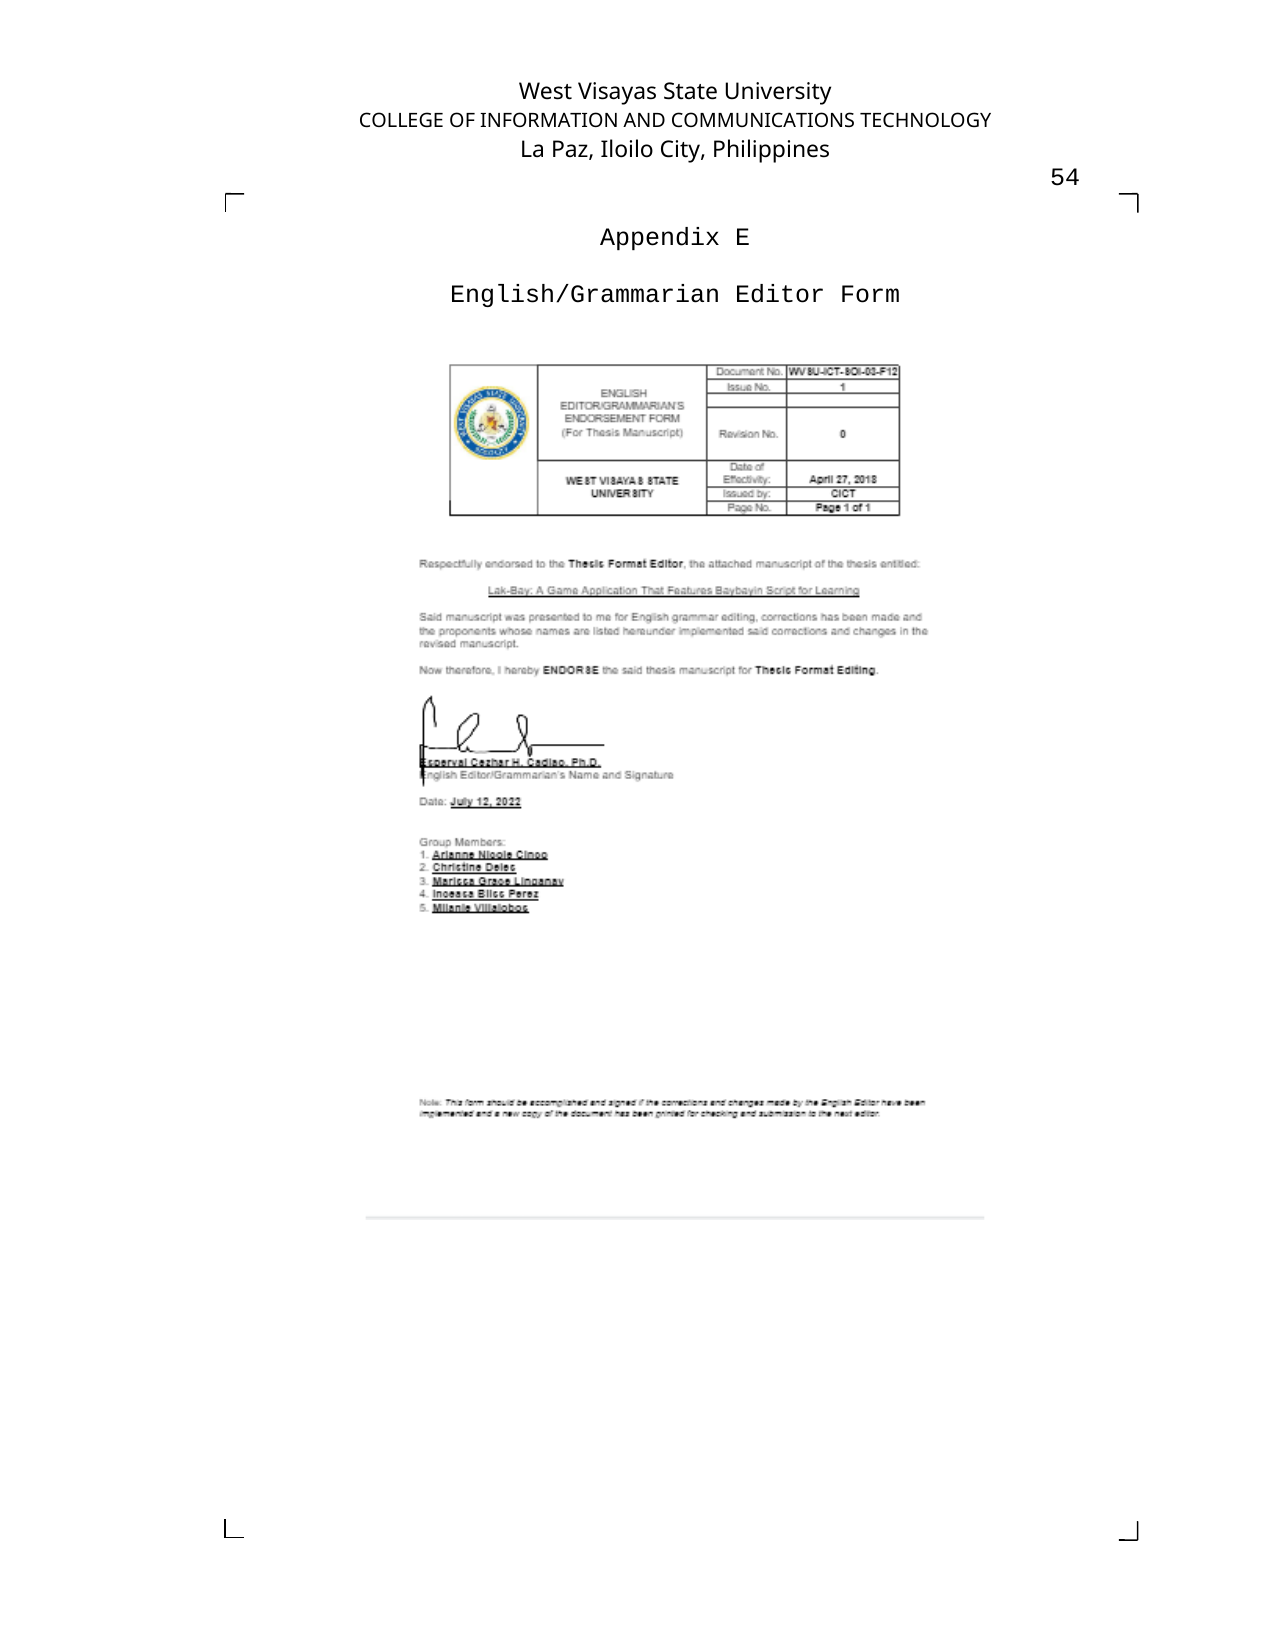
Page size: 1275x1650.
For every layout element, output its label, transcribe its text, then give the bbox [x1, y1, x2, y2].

picture [365, 338, 985, 1220]
text Appendix E [225, 225, 1125, 253]
text English/Grammarian Editor Form [225, 282, 1125, 310]
